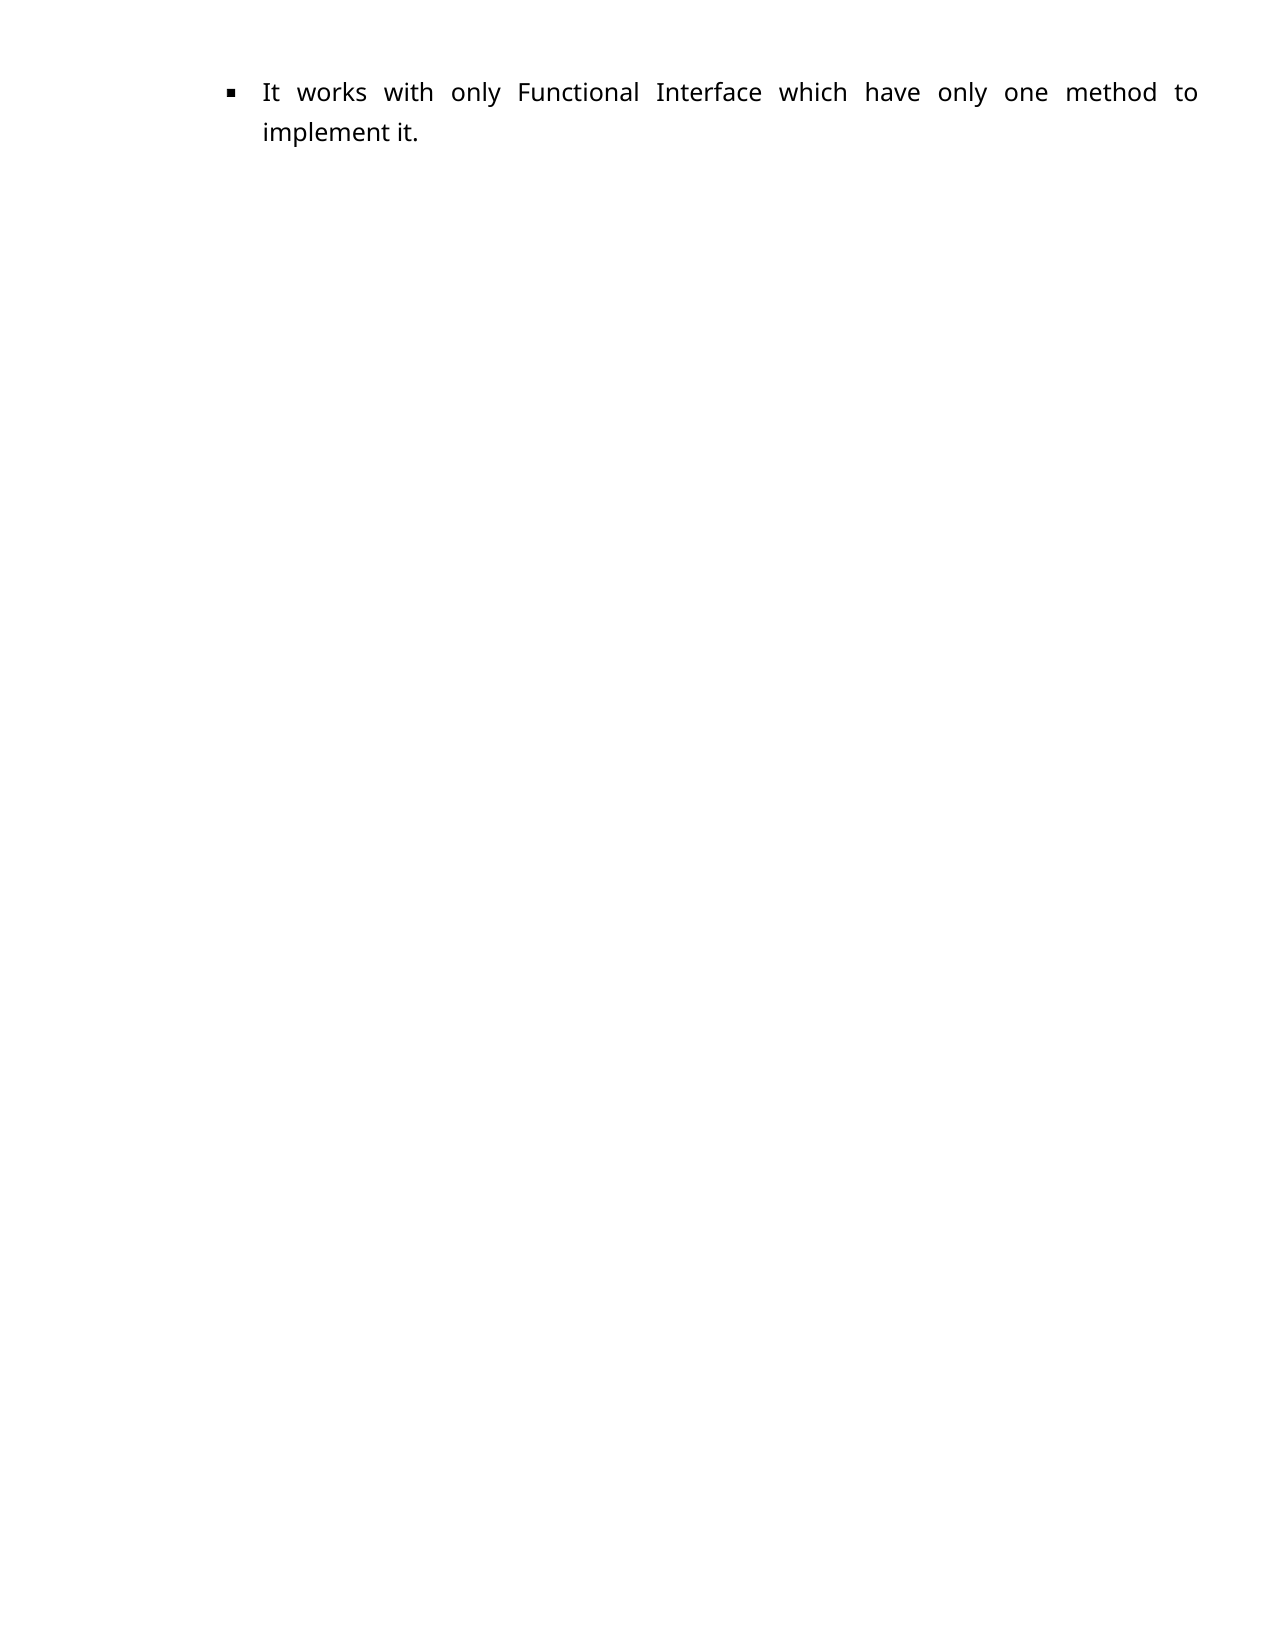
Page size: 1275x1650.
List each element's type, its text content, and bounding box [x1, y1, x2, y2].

list It works with only Functional Interface which have only one method to implement it. [225, 75, 1200, 148]
